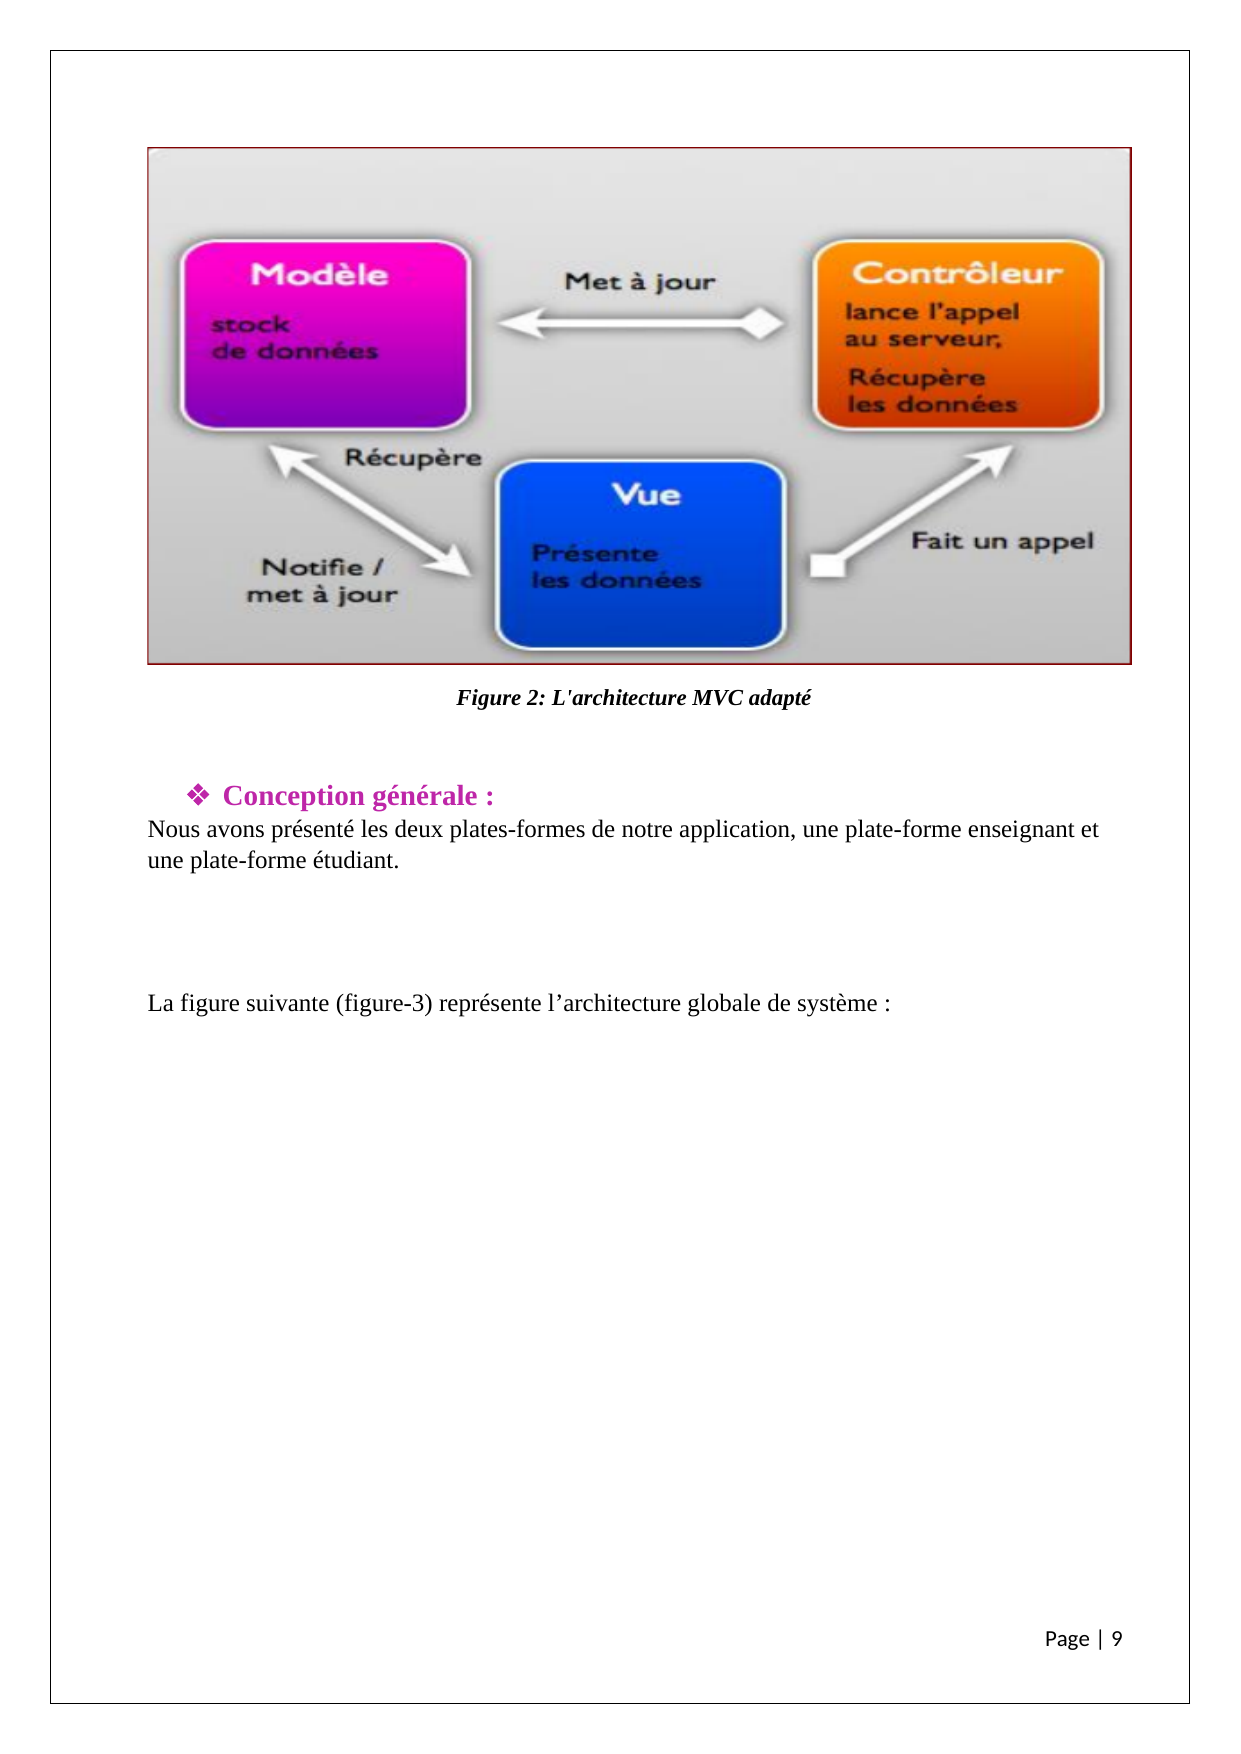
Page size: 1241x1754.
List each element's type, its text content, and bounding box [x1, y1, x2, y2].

text Nous avons présenté les deux plates-formes de notre application, une plate-forme enseignant et une plate-forme étudiant. [147, 814, 1122, 874]
text La figure suivante (figure-3) représente l’architecture globale de système : [147, 988, 1122, 1017]
picture [147, 147, 1132, 665]
subtitle Conception générale : [185, 778, 1122, 811]
text Figure 2: L'architecture MVC adapté [147, 683, 1122, 710]
